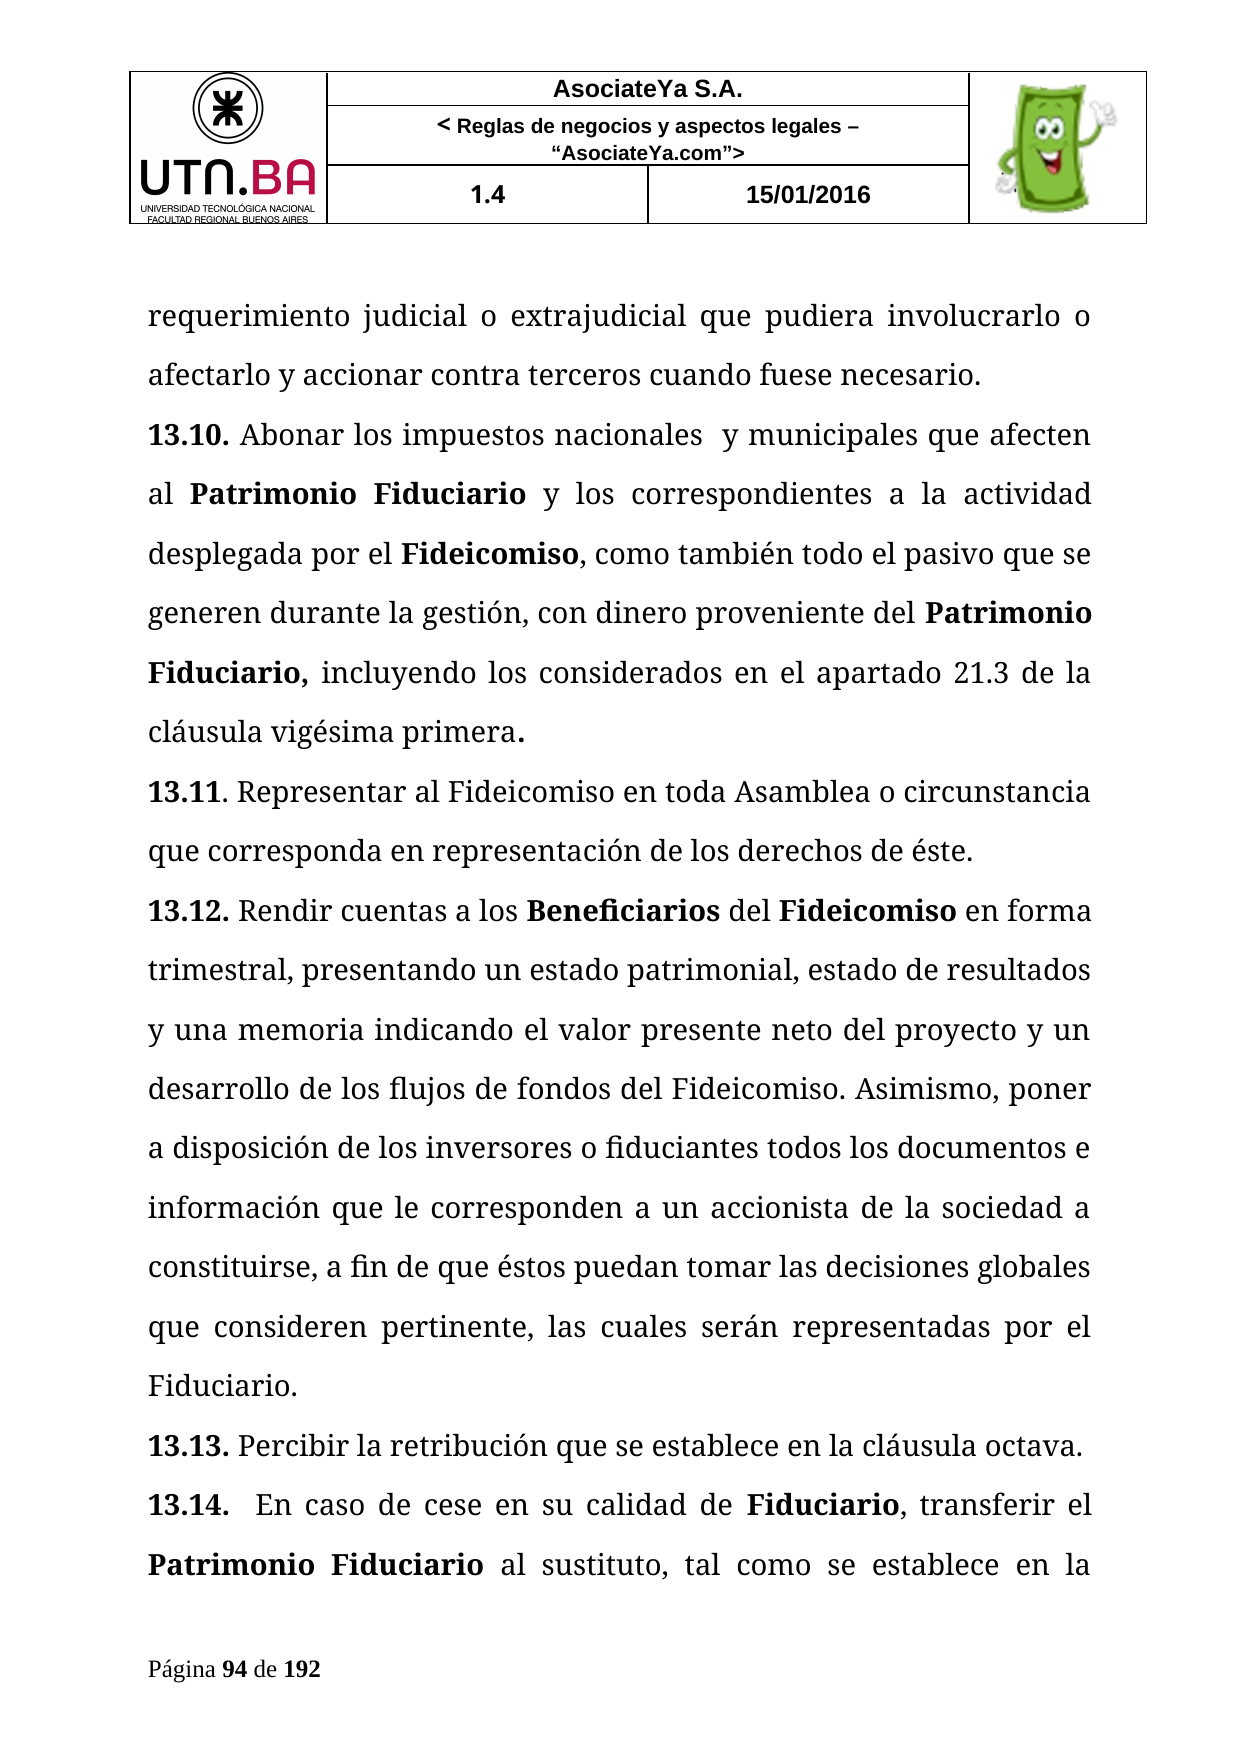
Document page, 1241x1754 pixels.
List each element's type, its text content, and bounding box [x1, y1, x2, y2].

text 13.14. En caso de cese en su calidad de Fiduciario, transferir el Patrimonio Fiduciario al sustituto, tal como se establece en la cláusula décima. [148, 1485, 1092, 1584]
text 13.13. Percibir la retribución que se establece en la cláusula octava. [148, 1425, 1092, 1465]
text 13.10. Abonar los impuestos nacionales y municipales que afecten al Patrimonio Fiduciario y los correspondientes a la actividad desplegada por el Fideicomiso, como también todo el pasivo que se generen durante la gestión, con dinero proveniente del Patrimonio Fiduciario, incluyendo los considerados en el apartado 21.3 de la cláusula vigésima primera. [148, 414, 1092, 751]
picture [141, 72, 315, 223]
text 13.12. Rendir cuentas a los Beneficiarios del Fideicomiso en forma trimestral, presentando un estado patrimonial, estado de resultados y una memoria indicando el valor presente neto del proyecto y un desarrollo de los flujos de fondos del Fideicomiso. Asimismo, poner a disposición de los inversores o fiduciantes todos los documentos e información que le corresponden a un accionista de la sociedad a constituirse, a fin de que éstos puedan tomar las decisiones globales que consideren pertinente, las cuales serán representadas por el Fiduciario. [148, 890, 1092, 1405]
text 13.11. Representar al Fideicomiso en toda Asamblea o circunstancia que corresponda en representación de los derechos de éste. [148, 771, 1092, 870]
picture [983, 77, 1125, 218]
